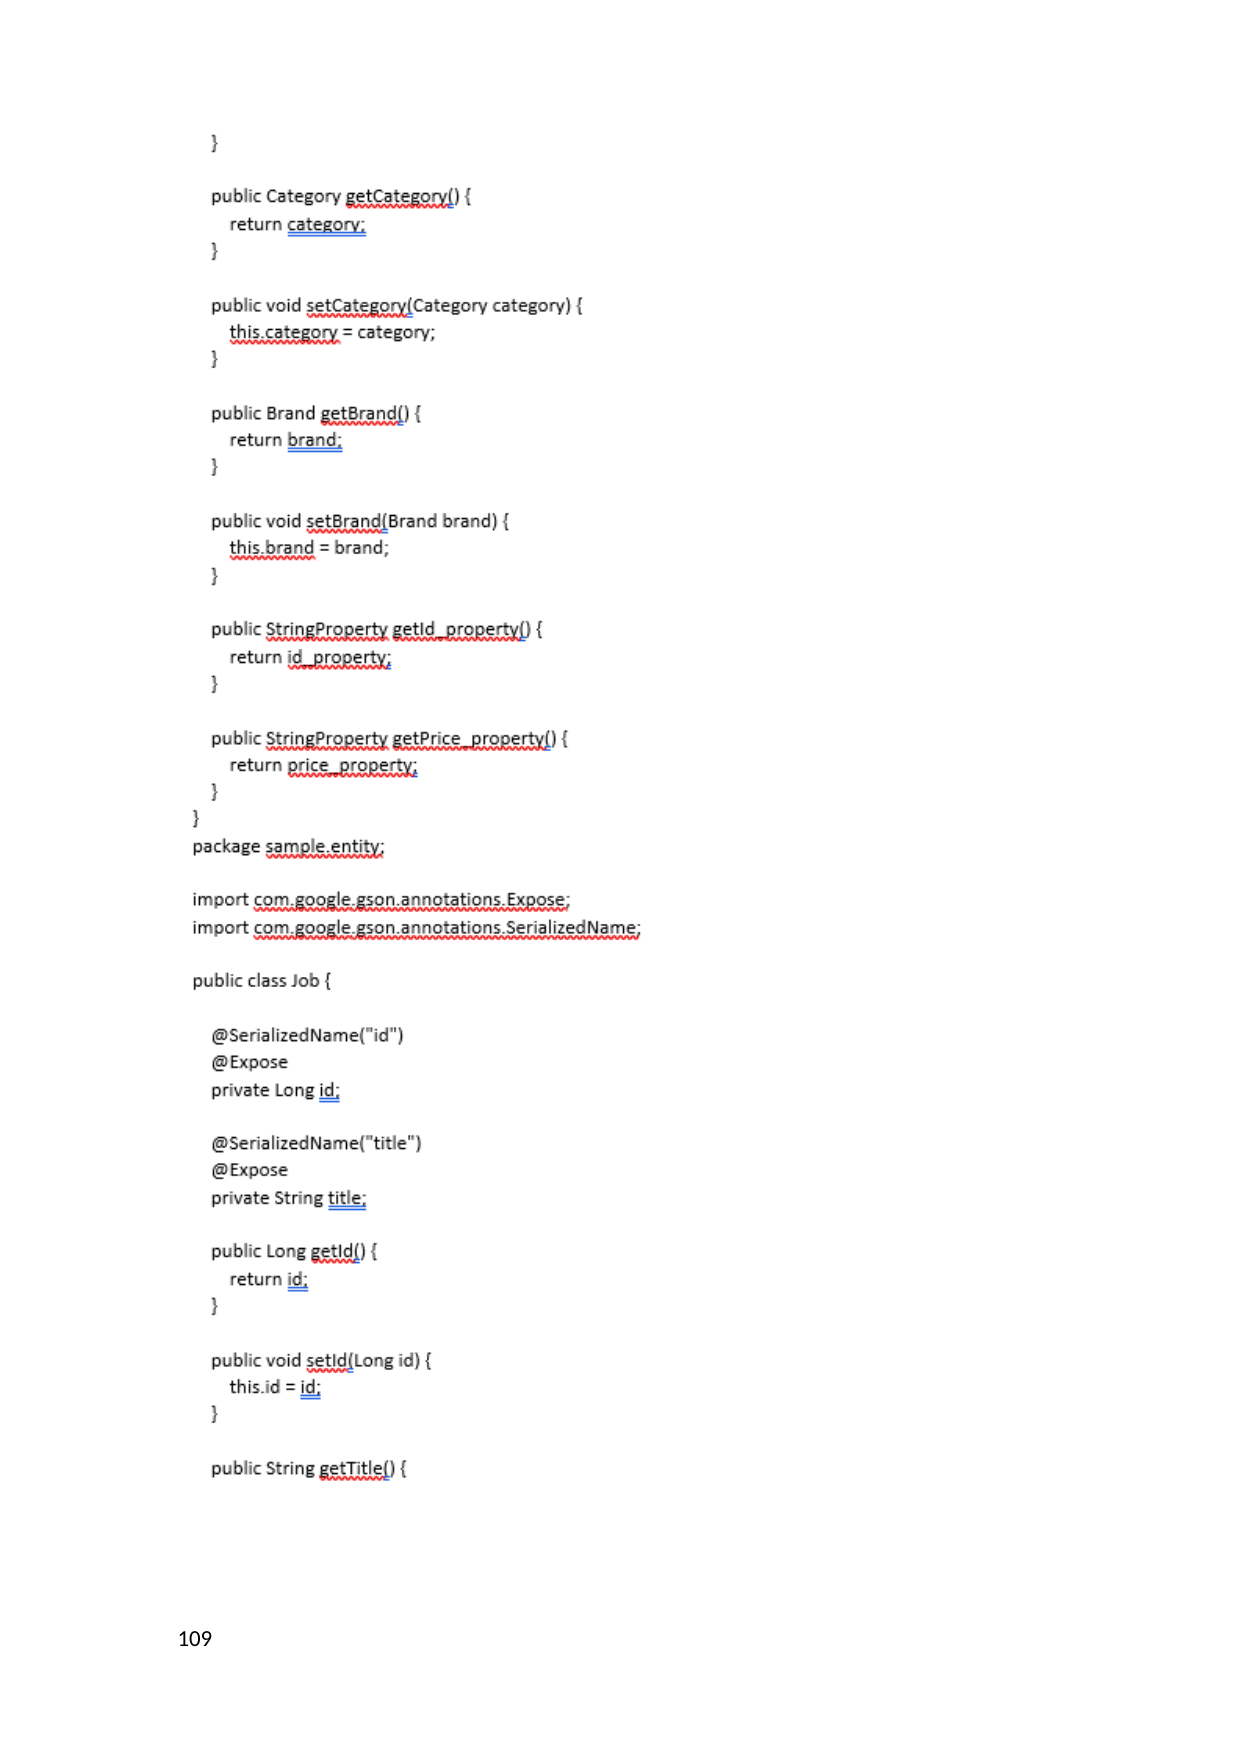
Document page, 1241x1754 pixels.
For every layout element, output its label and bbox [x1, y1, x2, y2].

picture [177, 118, 706, 1520]
